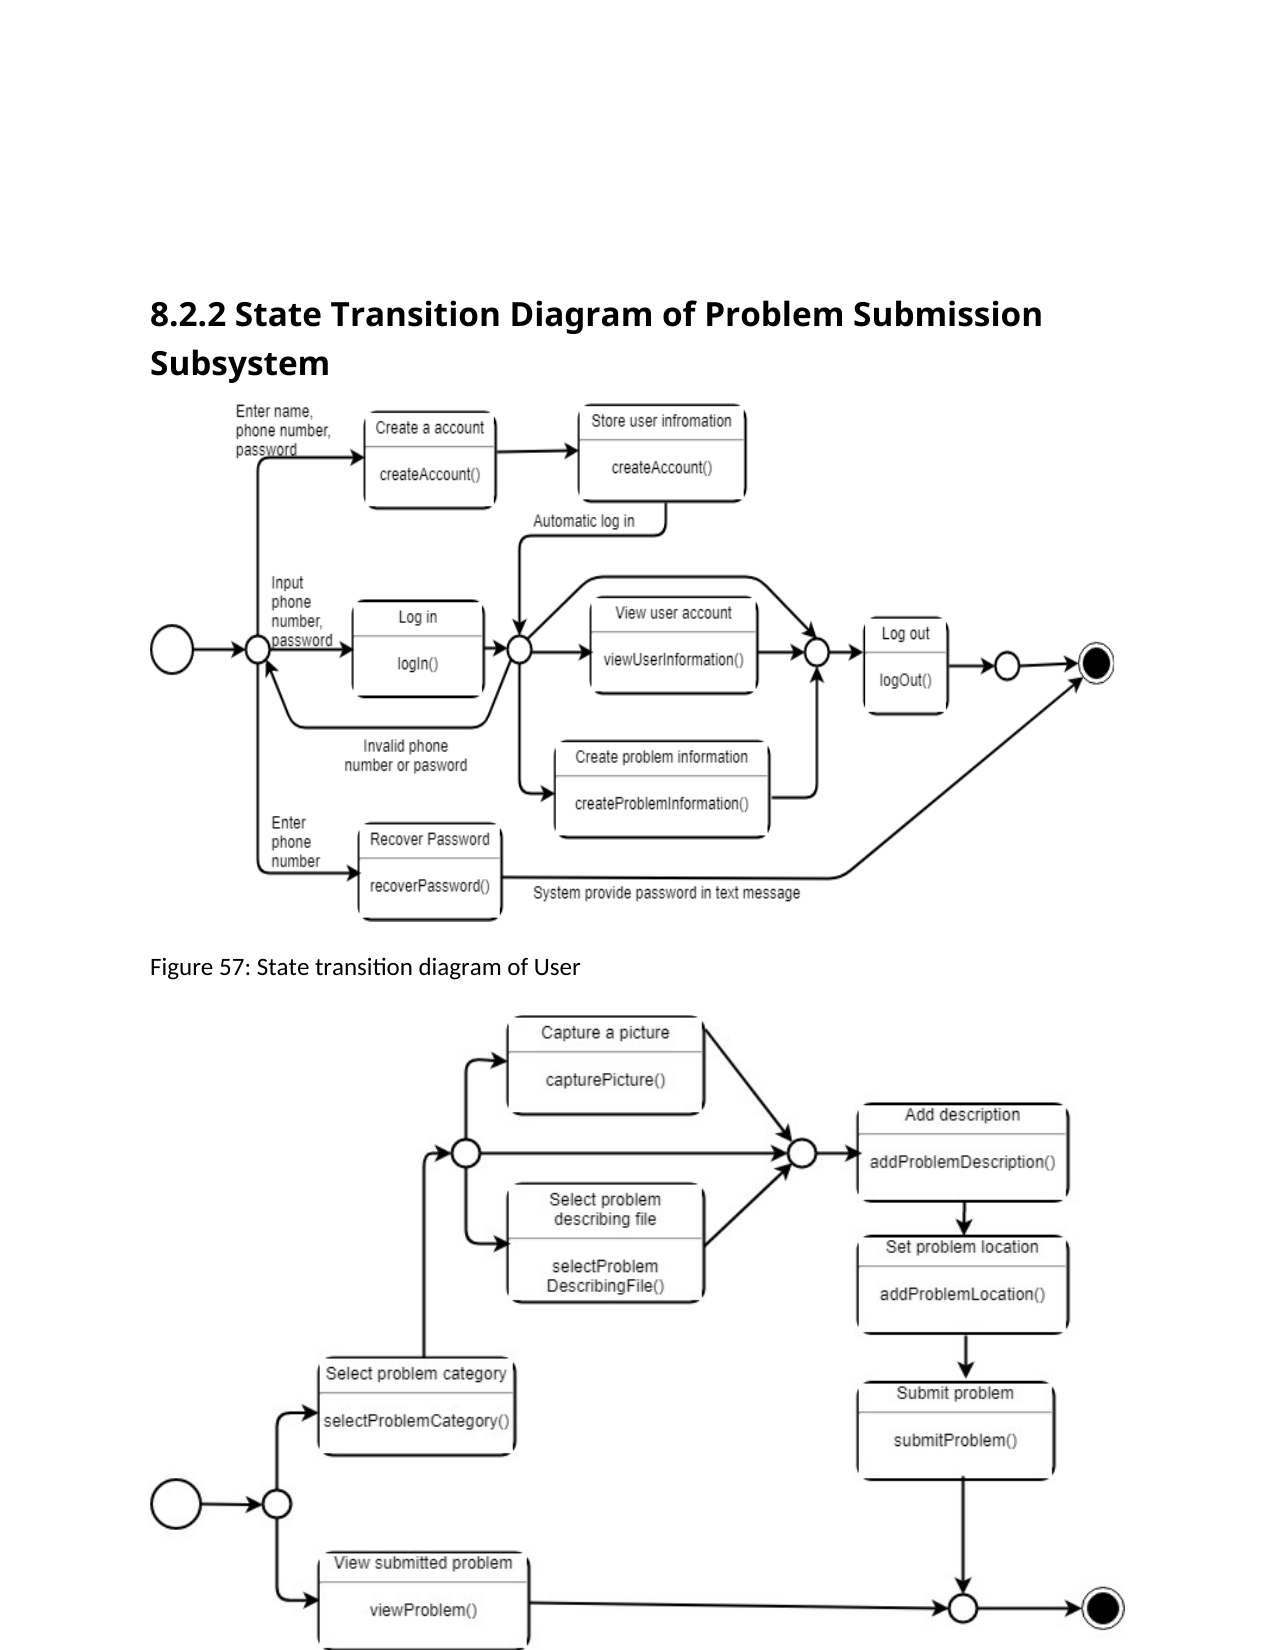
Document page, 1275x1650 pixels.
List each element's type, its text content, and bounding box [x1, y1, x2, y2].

title Figure 57: State transition diagram of User [150, 951, 1125, 982]
picture [149, 1015, 1125, 1650]
text 8.2.2 State Transition Diagram of Problem Submission Subsystem [150, 291, 1125, 385]
picture [149, 398, 1115, 922]
